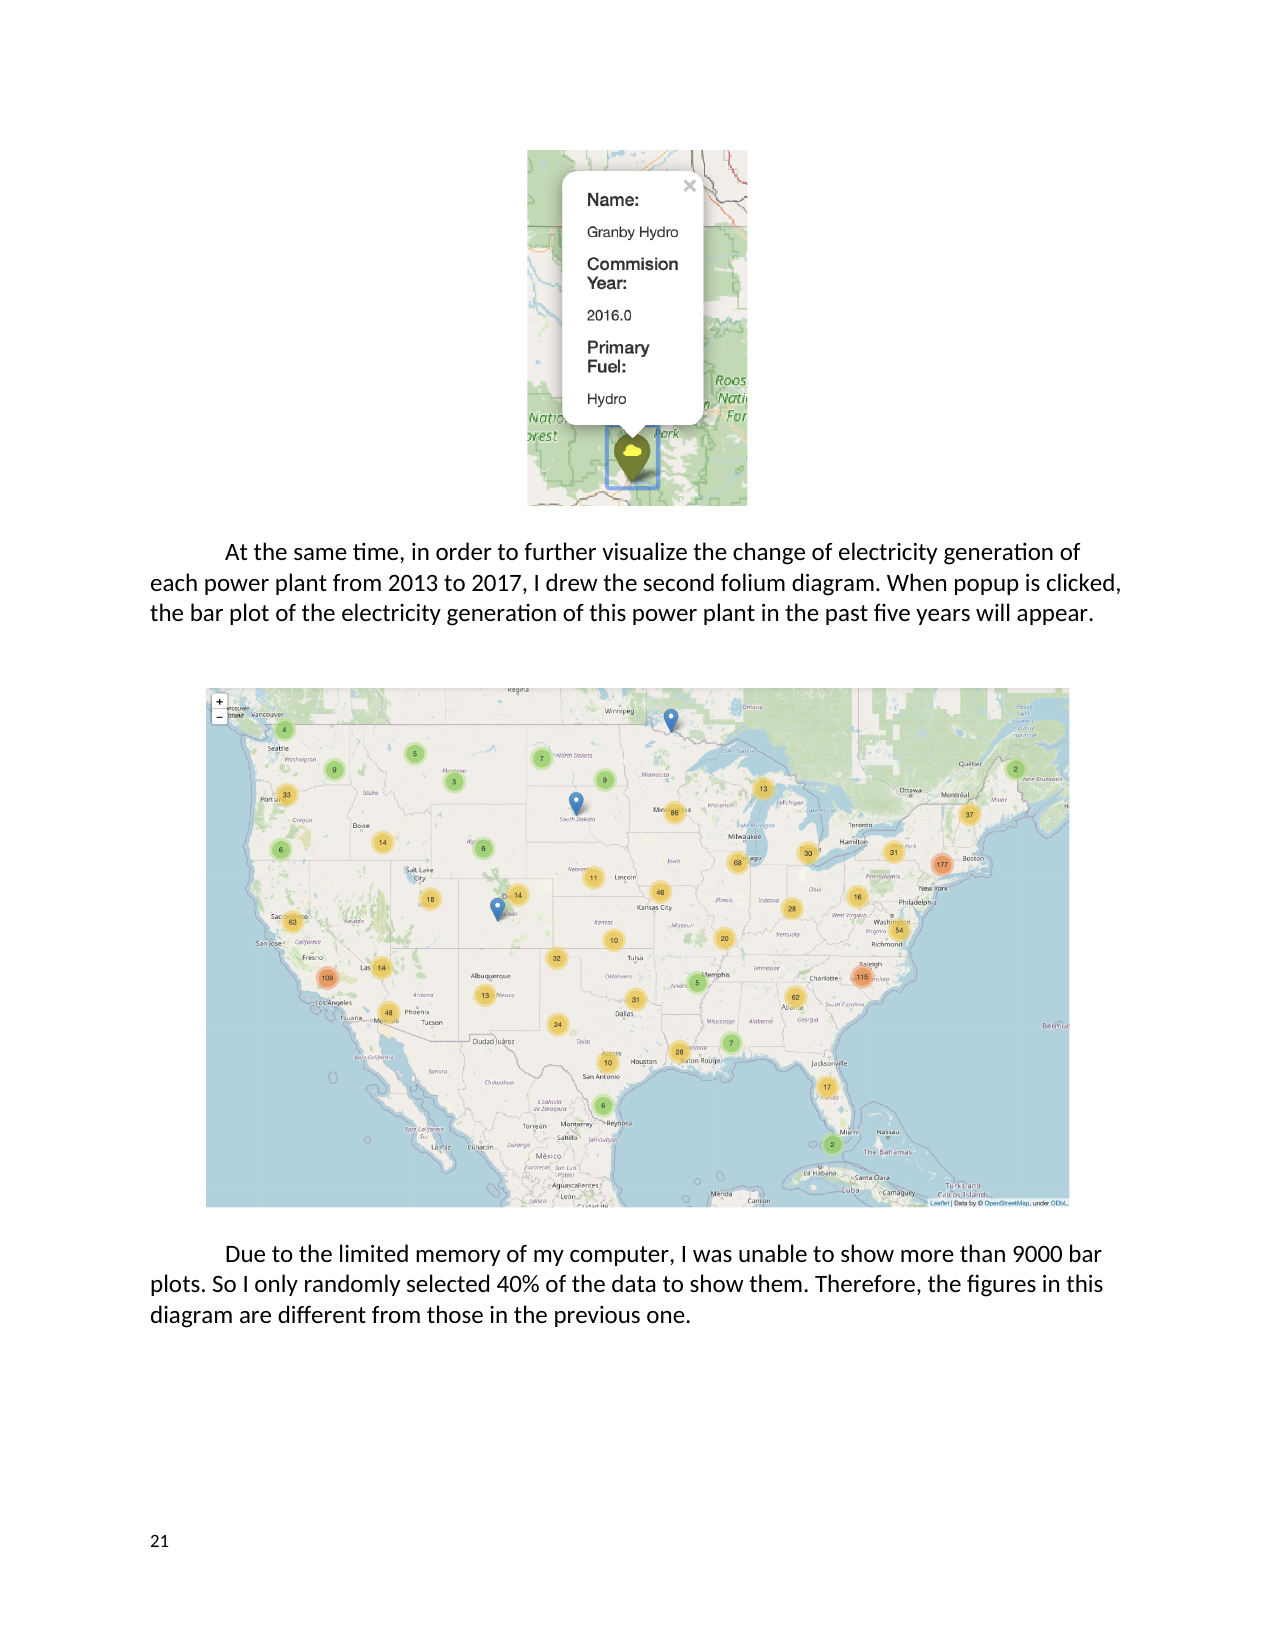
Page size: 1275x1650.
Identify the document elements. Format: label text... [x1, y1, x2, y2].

picture [527, 150, 748, 506]
picture [205, 688, 1070, 1208]
text At the same time, in order to further visualize the change of electricity generation of each power plant from 2013 to 2017, I drew the second folium diagram. When popup is clicked, the bar plot of the electricity generation of this power plant in the past five years will appear. [150, 536, 1125, 628]
text Due to the limited memory of my computer, I was unable to show more than 9000 bar plots. So I only randomly selected 40% of the data to show them. Therefore, the figures in this diagram are different from those in the previous one. [150, 1238, 1125, 1330]
